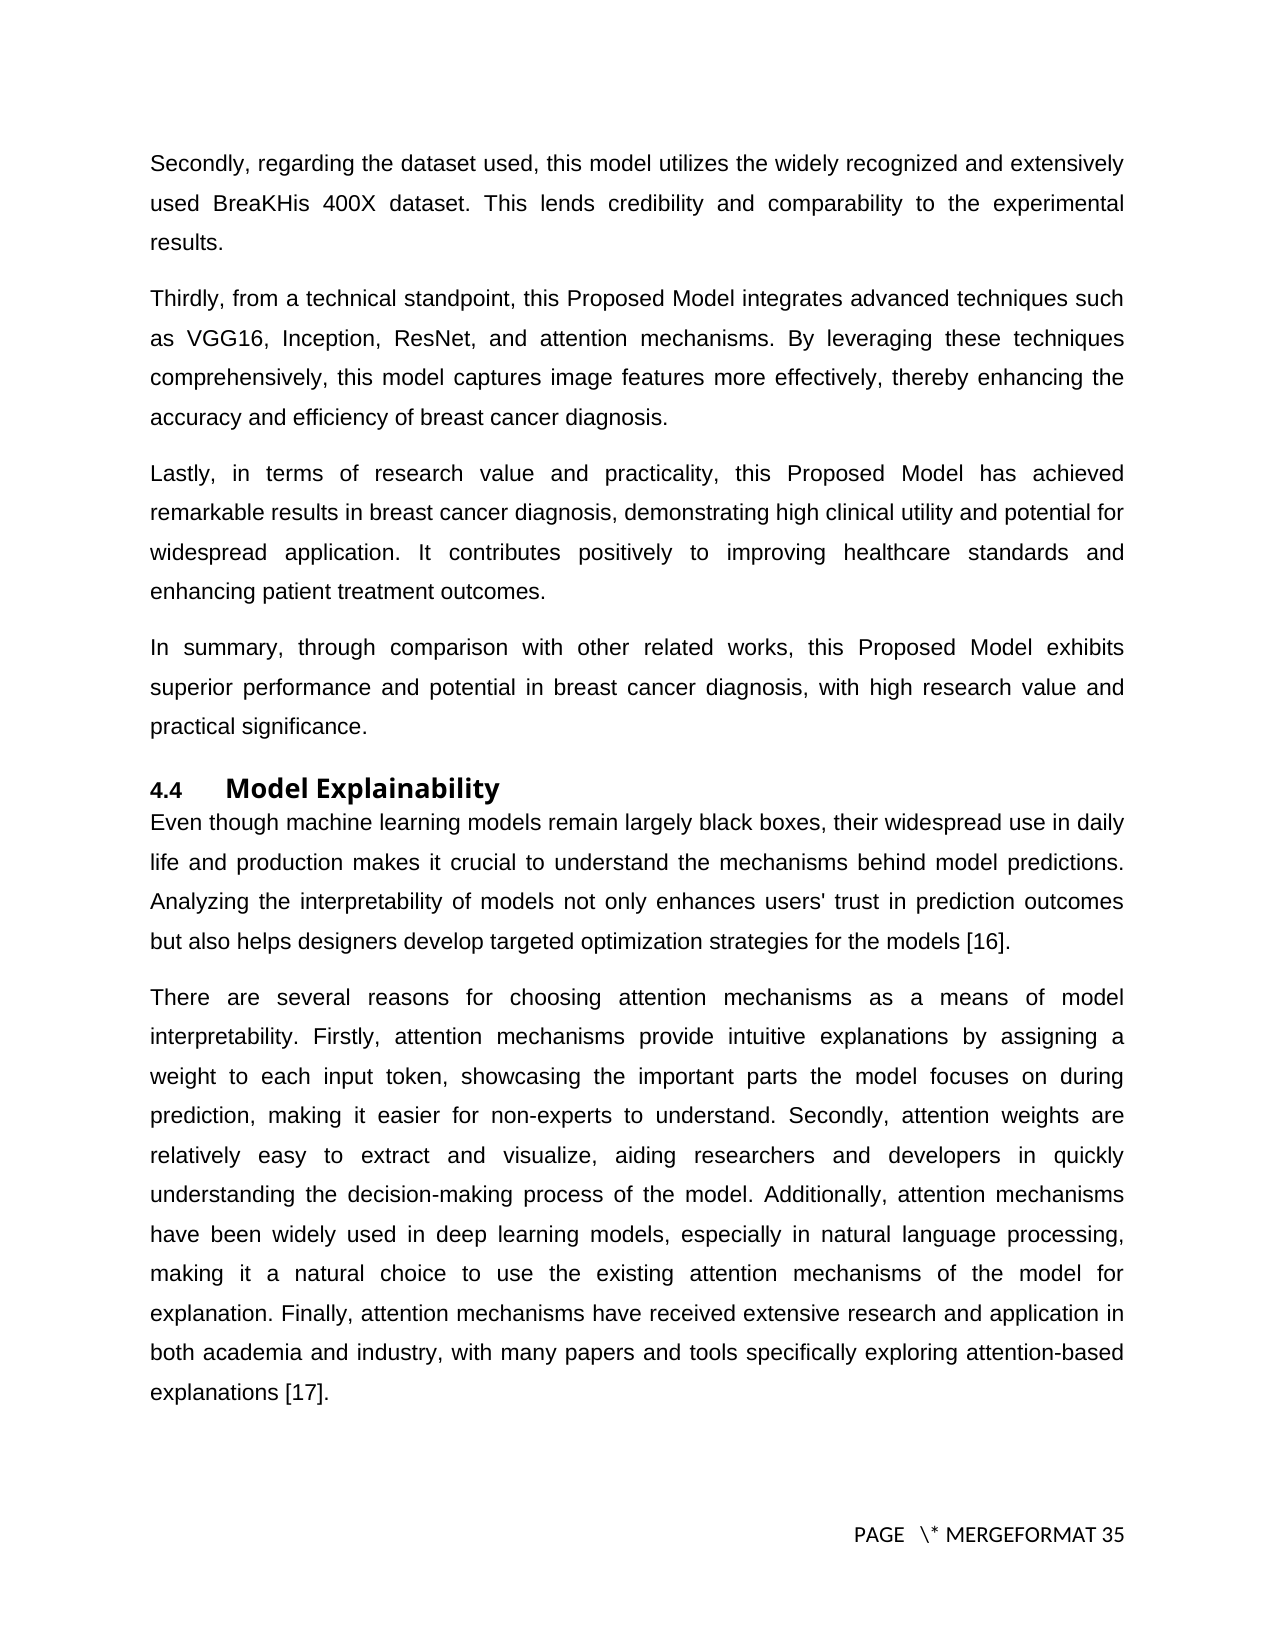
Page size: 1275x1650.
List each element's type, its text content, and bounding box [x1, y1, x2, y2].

text Secondly, regarding the dataset used, this model utilizes the widely recognized and extensively used BreaKHis 400X dataset. This lends credibility and comparability to the experimental results. [150, 150, 1125, 255]
text Even though machine learning models remain largely black boxes, their widespread use in daily life and production makes it crucial to understand the mechanisms behind model predictions. Analyzing the interpretability of models not only enhances users' trust in prediction outcomes but also helps designers develop targeted optimization strategies for the models [16]. [150, 809, 1125, 954]
text Thirdly, from a technical standpoint, this Proposed Model integrates advanced techniques such as VGG16, Inception, ResNet, and attention mechanisms. By leveraging these techniques comprehensively, this model captures image features more effectively, thereby enhancing the accuracy and efficiency of breast cancer diagnosis. [150, 285, 1125, 430]
subtitle Model Explainability [150, 769, 1125, 806]
text There are several reasons for choosing attention mechanisms as a means of model interpretability. Firstly, attention mechanisms provide intuitive explanations by assigning a weight to each input token, showcasing the important parts the model focuses on during prediction, making it easier for non-experts to understand. Secondly, attention weights are relatively easy to extract and visualize, aiding researchers and developers in quickly understanding the decision-making process of the model. Additionally, attention mechanisms have been widely used in deep learning models, especially in natural language processing, making it a natural choice to use the existing attention mechanisms of the model for explanation. Finally, attention mechanisms have received extensive research and application in both academia and industry, with many papers and tools specifically exploring attention-based explanations [17]. [150, 984, 1125, 1405]
text Lastly, in terms of research value and practicality, this Proposed Model has achieved remarkable results in breast cancer diagnosis, demonstrating high clinical utility and potential for widespread application. It contributes positively to improving healthcare standards and enhancing patient treatment outcomes. [150, 460, 1125, 604]
text In summary, through comparison with other related works, this Proposed Model exhibits superior performance and potential in breast cancer diagnosis, with high research value and practical significance. [150, 634, 1125, 739]
